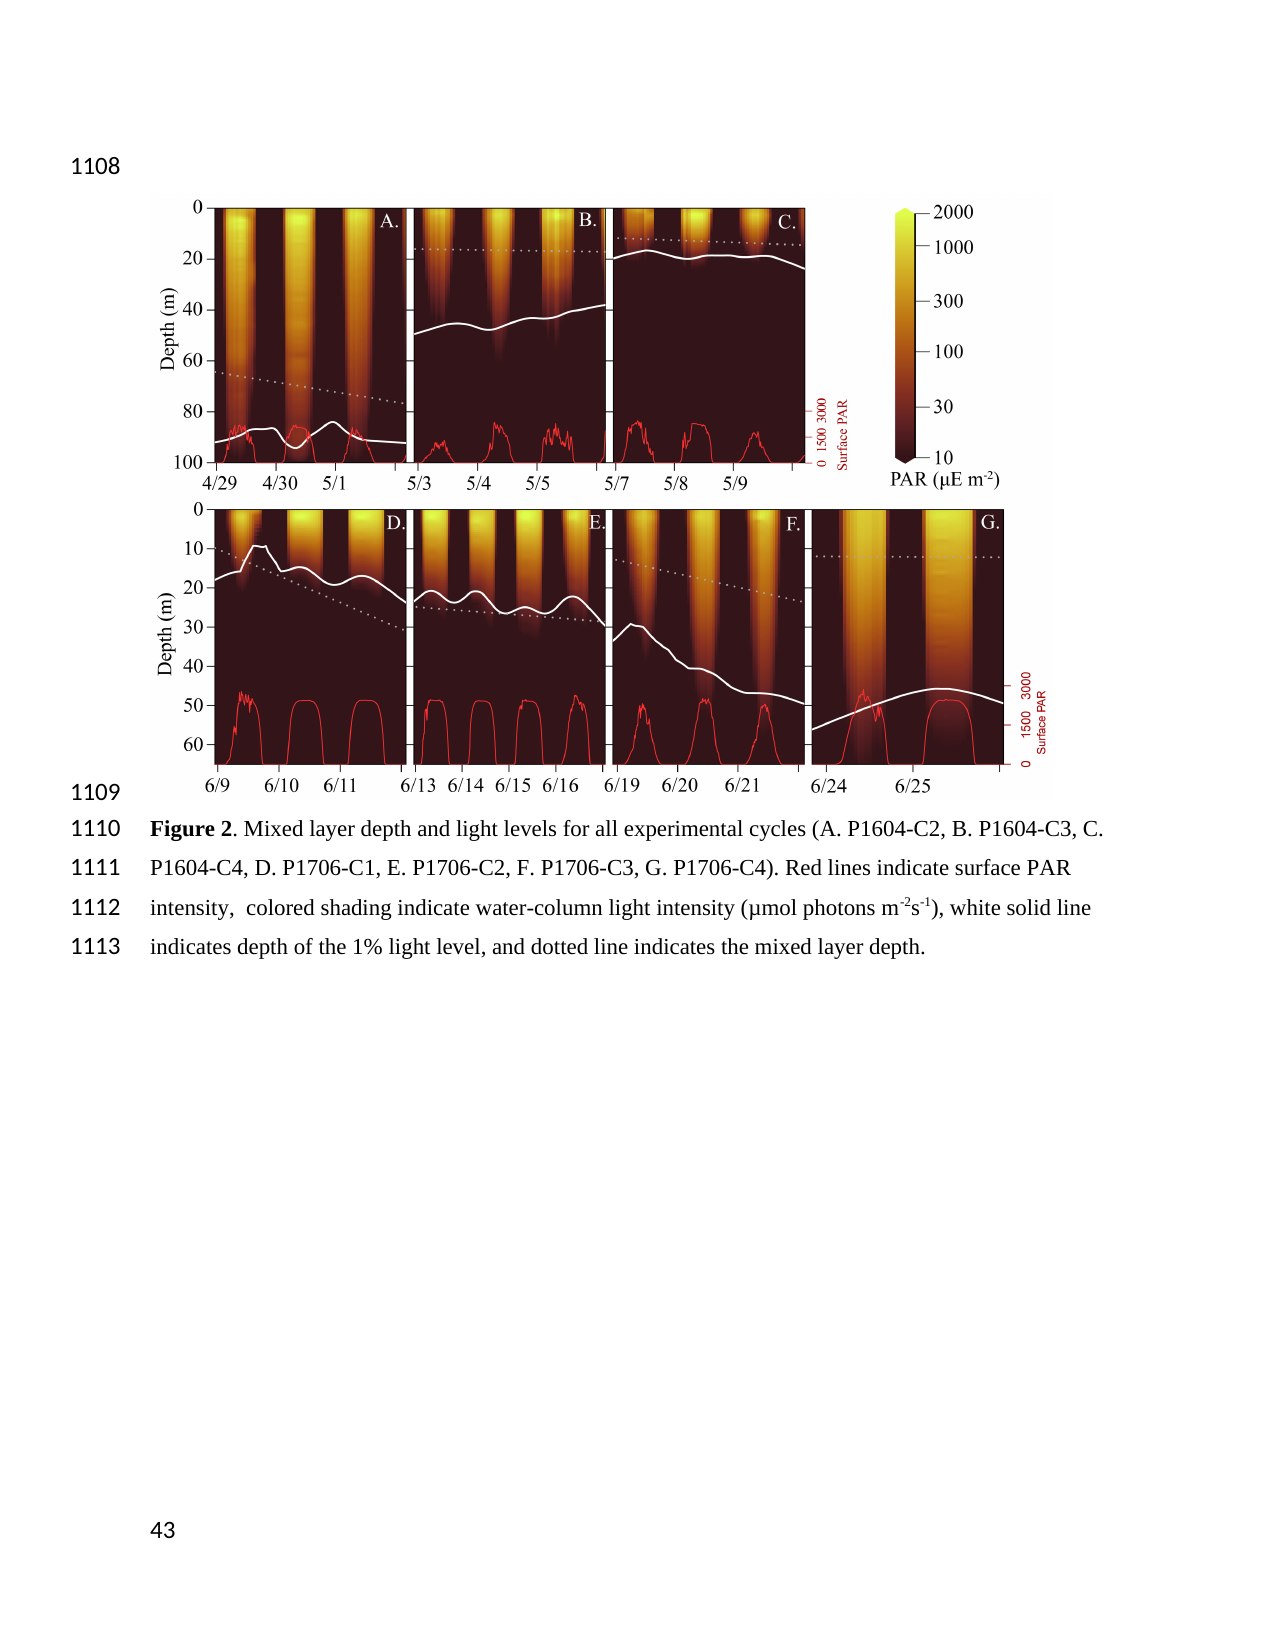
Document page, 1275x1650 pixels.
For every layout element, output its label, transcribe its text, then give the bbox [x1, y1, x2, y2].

text Figure 2. Mixed layer depth and light levels for all experimental cycles (A. P1604-C2, B. P1604-C3, C. P1604-C4, D. P1706-C1, E. P1706-C2, F. P1706-C3, G. P1706-C4). Red lines indicate surface PAR intensity, colored shading indicate water-column light intensity (µmol photons m-2s-1), white solid line indicates depth of the 1% light level, and dotted line indicates the mixed layer depth. [150, 815, 1125, 960]
picture [150, 193, 1054, 801]
